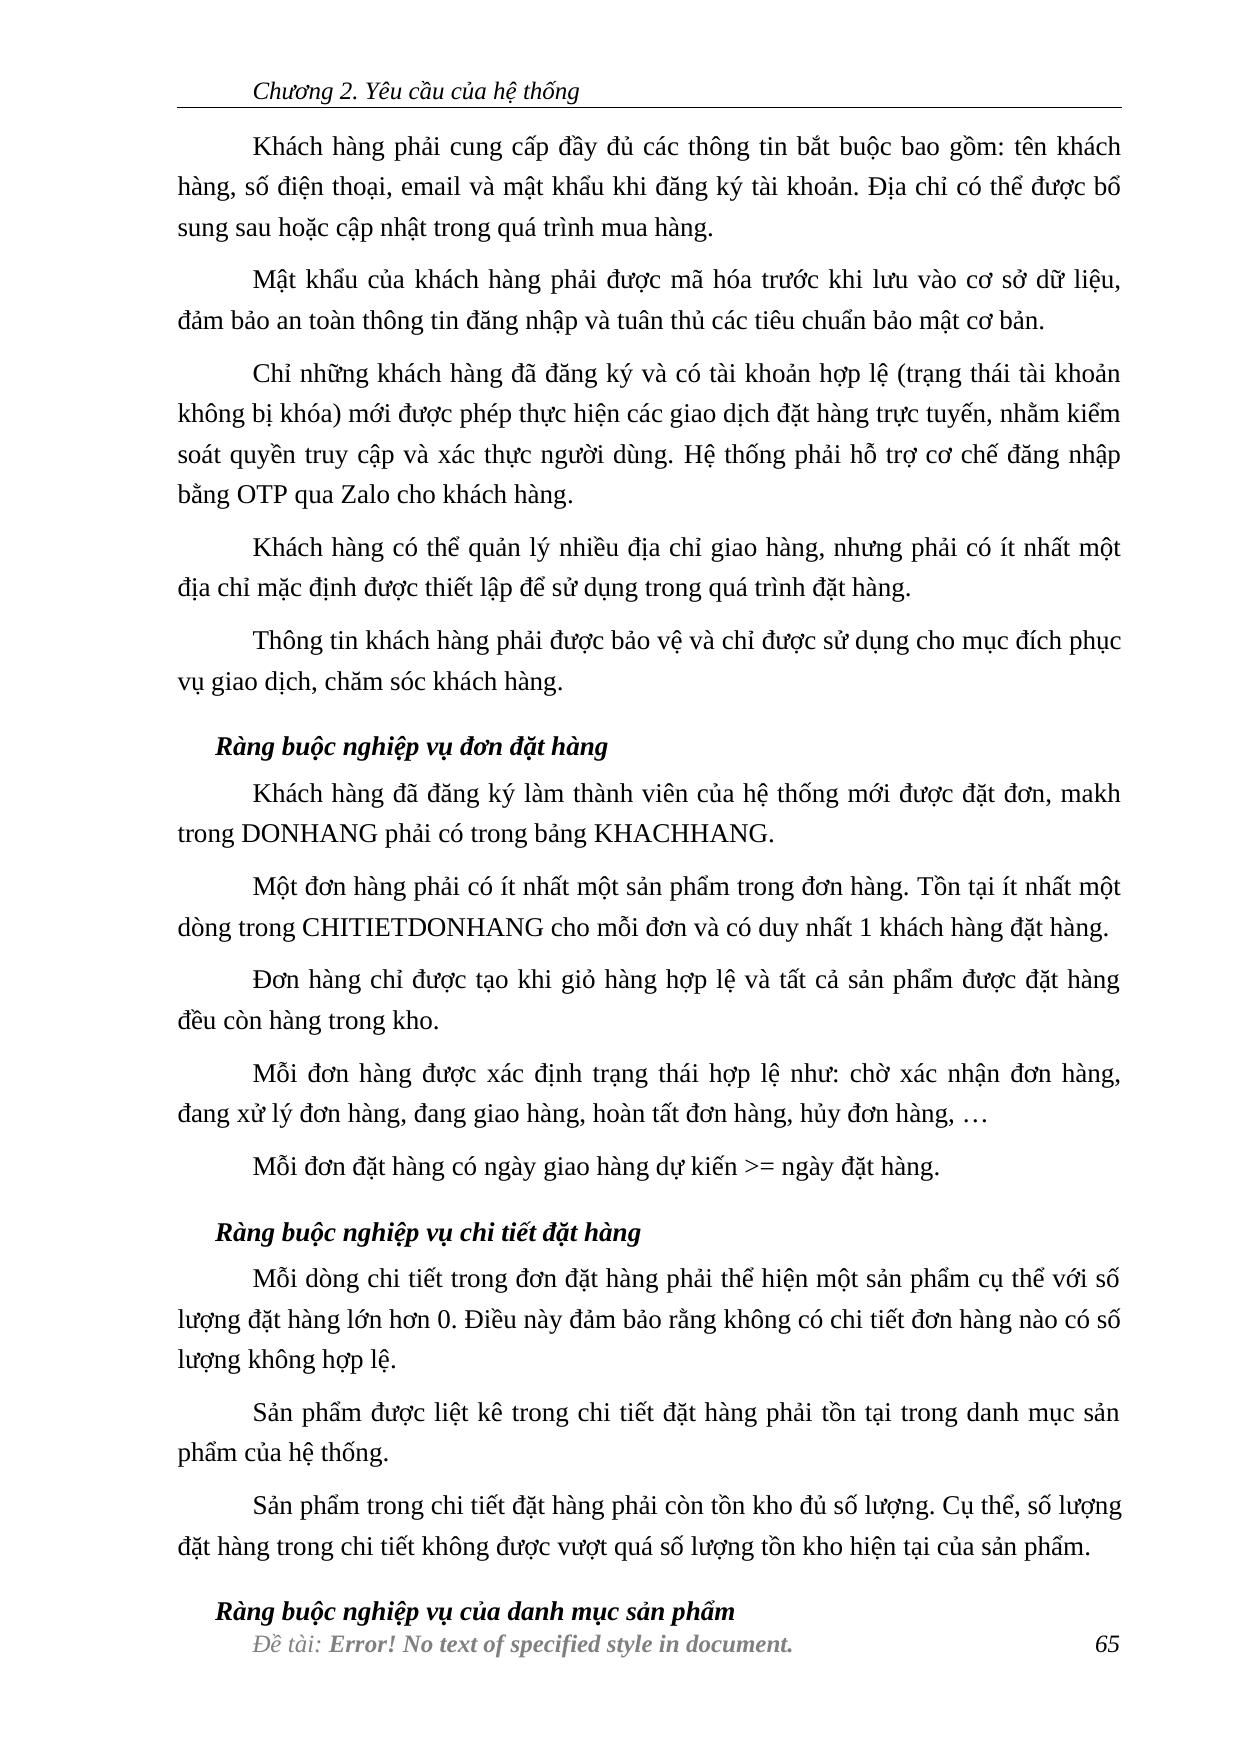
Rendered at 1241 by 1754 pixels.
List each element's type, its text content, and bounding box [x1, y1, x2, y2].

subtitle Ràng buộc nghiệp vụ đơn đặt hàng [177, 730, 1122, 761]
text Mỗi đơn hàng được xác định trạng thái hợp lệ như: chờ xác nhận đơn hàng, đang xử lý đơn hàng, đang giao hàng, hoàn tất đơn hàng, hủy đơn hàng, … [177, 1057, 1122, 1128]
text Khách hàng có thể quản lý nhiều địa chỉ giao hàng, nhưng phải có ít nhất một địa chỉ mặc định được thiết lập để sử dụng trong quá trình đặt hàng. [177, 531, 1122, 603]
text Sản phẩm được liệt kê trong chi tiết đặt hàng phải tồn tại trong danh mục sản phẩm của hệ thống. [177, 1396, 1122, 1468]
text Đơn hàng chỉ được tạo khi giỏ hàng hợp lệ và tất cả sản phẩm được đặt hàng đều còn hàng trong kho. [177, 964, 1122, 1035]
text Khách hàng phải cung cấp đầy đủ các thông tin bắt buộc bao gồm: tên khách hàng, số điện thoại, email và mật khẩu khi đăng ký tài khoản. Địa chỉ có thể được bổ sung sau hoặc cập nhật trong quá trình mua hàng. [177, 130, 1122, 242]
text Mỗi dòng chi tiết trong đơn đặt hàng phải thể hiện một sản phẩm cụ thể với số lượng đặt hàng lớn hơn 0. Điều này đảm bảo rằng không có chi tiết đơn hàng nào có số lượng không hợp lệ. [177, 1262, 1122, 1374]
subtitle Ràng buộc nghiệp vụ chi tiết đặt hàng [177, 1216, 1122, 1247]
text Mật khẩu của khách hàng phải được mã hóa trước khi lưu vào cơ sở dữ liệu, đảm bảo an toàn thông tin đăng nhập và tuân thủ các tiêu chuẩn bảo mật cơ bản. [177, 264, 1122, 335]
text Sản phẩm trong chi tiết đặt hàng phải còn tồn kho đủ số lượng. Cụ thể, số lượng đặt hàng trong chi tiết không được vượt quá số lượng tồn kho hiện tại của sản phẩm. [177, 1489, 1122, 1561]
text Mỗi đơn đặt hàng có ngày giao hàng dự kiến >= ngày đặt hàng. [177, 1150, 1122, 1181]
text Khách hàng đã đăng ký làm thành viên của hệ thống mới được đặt đơn, makh trong DONHANG phải có trong bảng KHACHHANG. [177, 777, 1122, 848]
text Một đơn hàng phải có ít nhất một sản phẩm trong đơn hàng. Tồn tại ít nhất một dòng trong CHITIETDONHANG cho mỗi đơn và có duy nhất 1 khách hàng đặt hàng. [177, 870, 1122, 942]
subtitle Ràng buộc nghiệp vụ của danh mục sản phẩm [177, 1595, 1122, 1626]
text Thông tin khách hàng phải được bảo vệ và chỉ được sử dụng cho mục đích phục vụ giao dịch, chăm sóc khách hàng. [177, 624, 1122, 696]
text Chỉ những khách hàng đã đăng ký và có tài khoản hợp lệ (trạng thái tài khoản không bị khóa) mới được phép thực hiện các giao dịch đặt hàng trực tuyến, nhằm kiểm soát quyền truy cập và xác thực người dùng. Hệ thống phải hỗ trợ cơ chế đăng nhập bằng OTP qua Zalo cho khách hàng. [177, 357, 1122, 509]
